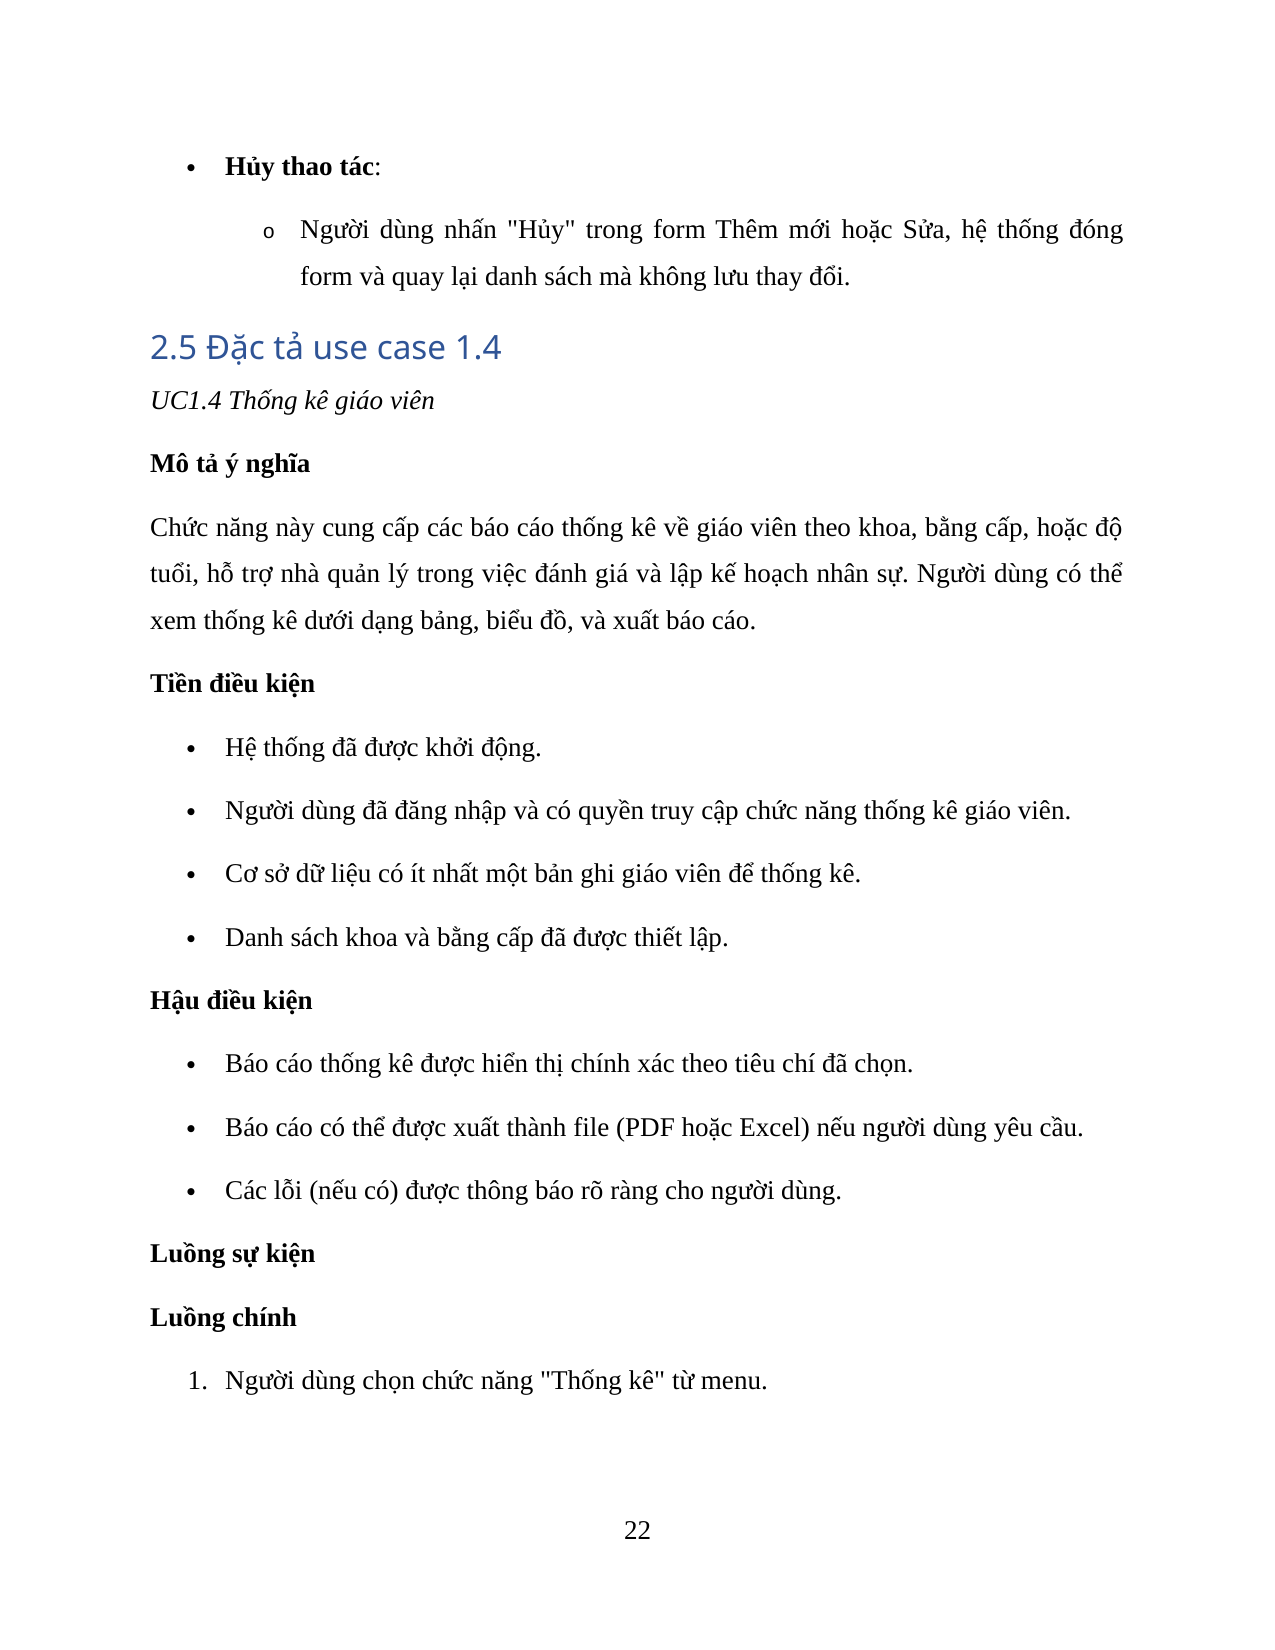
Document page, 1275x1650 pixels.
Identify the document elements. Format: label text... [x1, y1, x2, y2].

text Chức năng này cung cấp các báo cáo thống kê về giáo viên theo khoa, bằng cấp, hoặc độ tuổi, hỗ trợ nhà quản lý trong việc đánh giá và lập kế hoạch nhân sự. Người dùng có thể xem thống kê dưới dạng bảng, biểu đồ, và xuất báo cáo. [150, 511, 1125, 635]
list Các lỗi (nếu có) được thông báo rõ ràng cho người dùng. [187, 1174, 1125, 1205]
text Tiền điều kiện [150, 668, 1125, 699]
list Báo cáo có thể được xuất thành file (PDF hoặc Excel) nếu người dùng yêu cầu. [187, 1111, 1125, 1142]
text Luồng sự kiện [150, 1238, 1125, 1269]
list Hủy thao tác: [187, 150, 1125, 181]
subtitle 2.5 Đặc tả use case 1.4 [150, 324, 1125, 369]
list Danh sách khoa và bằng cấp đã được thiết lập. [187, 921, 1125, 952]
text UC1.4 Thống kê giáo viên [150, 384, 1125, 415]
text Mô tả ý nghĩa [150, 448, 1125, 479]
list Cơ sở dữ liệu có ít nhất một bản ghi giáo viên để thống kê. [187, 858, 1125, 889]
list Hệ thống đã được khởi động. [187, 731, 1125, 762]
text Luồng chính [150, 1301, 1125, 1332]
list Người dùng chọn chức năng "Thống kê" từ menu. [187, 1364, 1125, 1395]
text Hậu điều kiện [150, 984, 1125, 1015]
list Báo cáo thống kê được hiển thị chính xác theo tiêu chí đã chọn. [187, 1048, 1125, 1079]
list Người dùng đã đăng nhập và có quyền truy cập chức năng thống kê giáo viên. [187, 794, 1125, 825]
list Người dùng nhấn "Hủy" trong form Thêm mới hoặc Sửa, hệ thống đóng form và quay lại danh sách mà không lưu thay đổi. [262, 213, 1125, 292]
